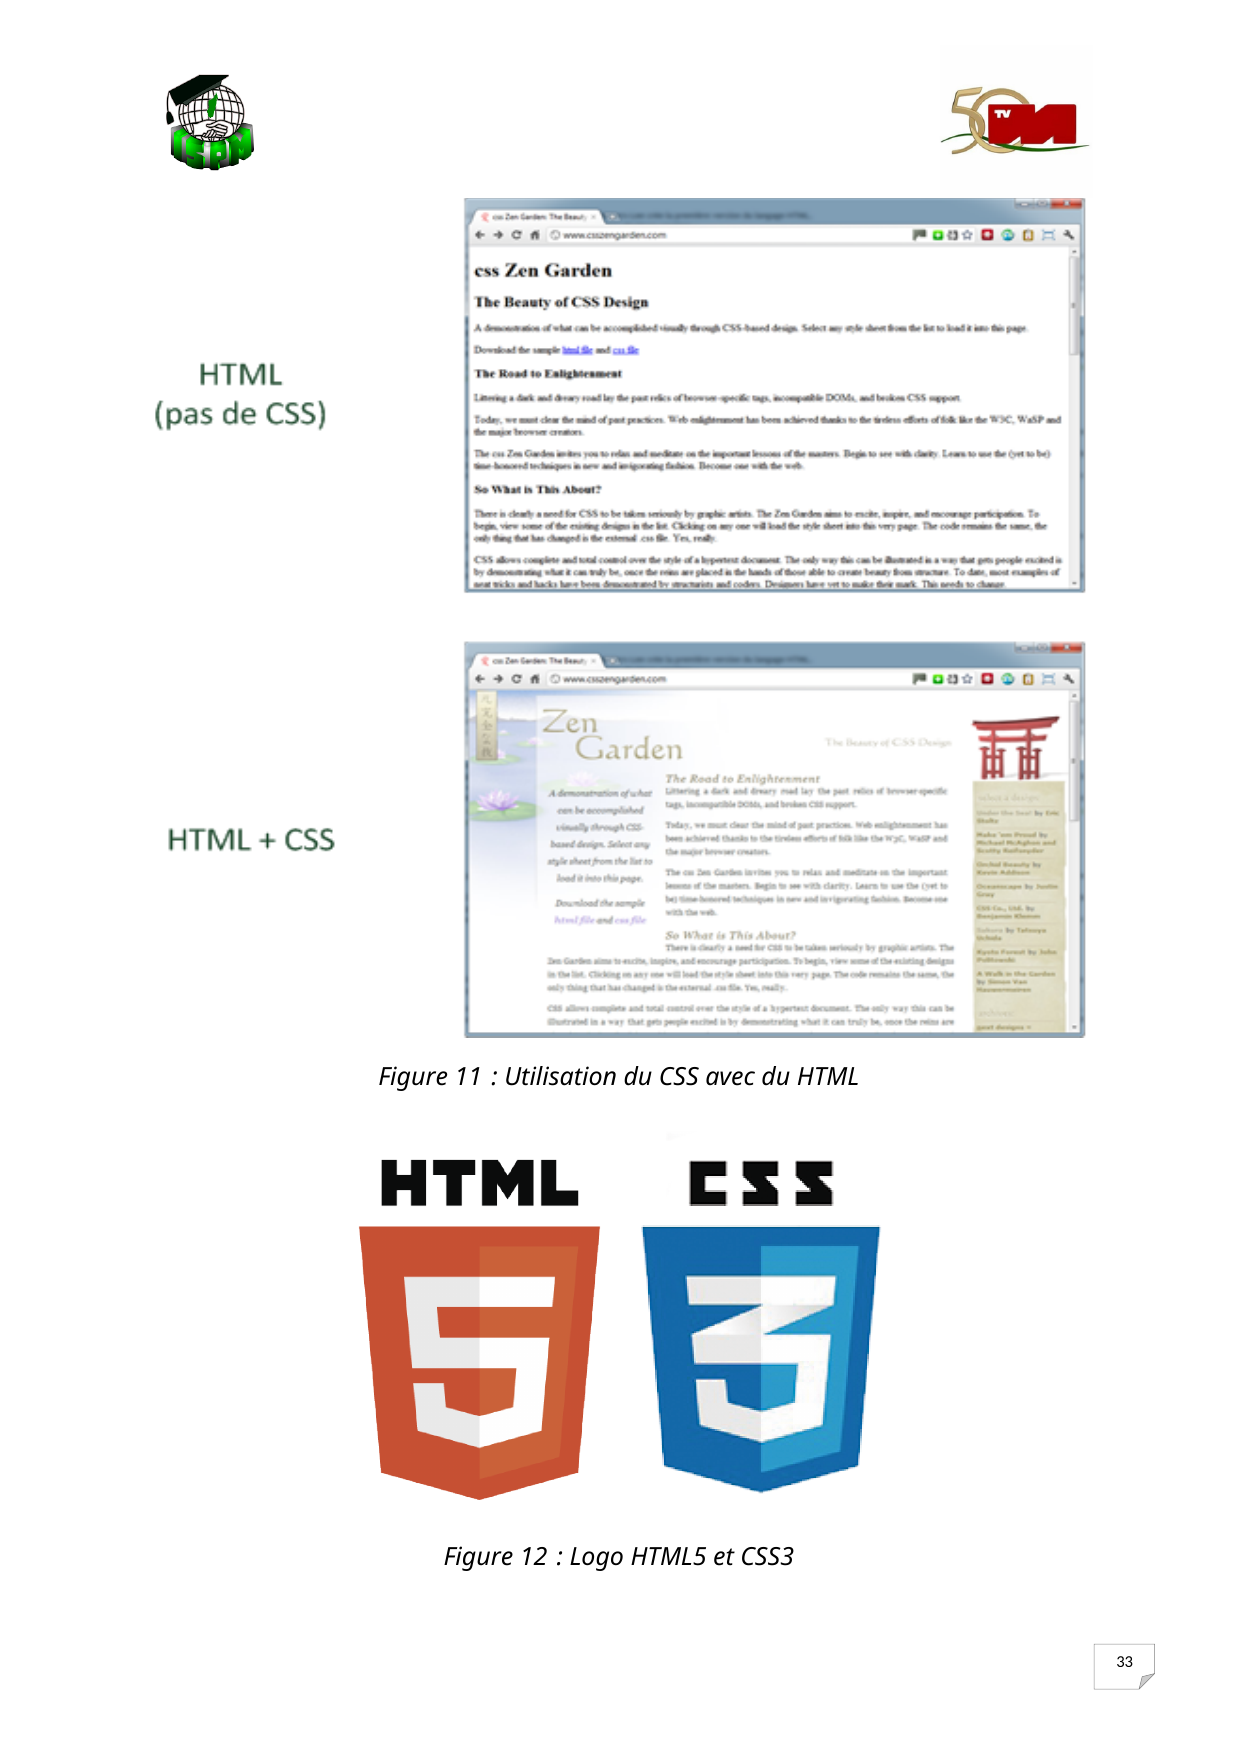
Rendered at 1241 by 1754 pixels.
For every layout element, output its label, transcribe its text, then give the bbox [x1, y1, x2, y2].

picture [329, 1118, 911, 1518]
text Figure 11 : Utilisation du CSS avec du HTML [148, 1058, 1093, 1092]
text Figure 12 : Logo HTML5 et CSS3 [148, 1538, 1093, 1572]
picture [147, 45, 1093, 1038]
